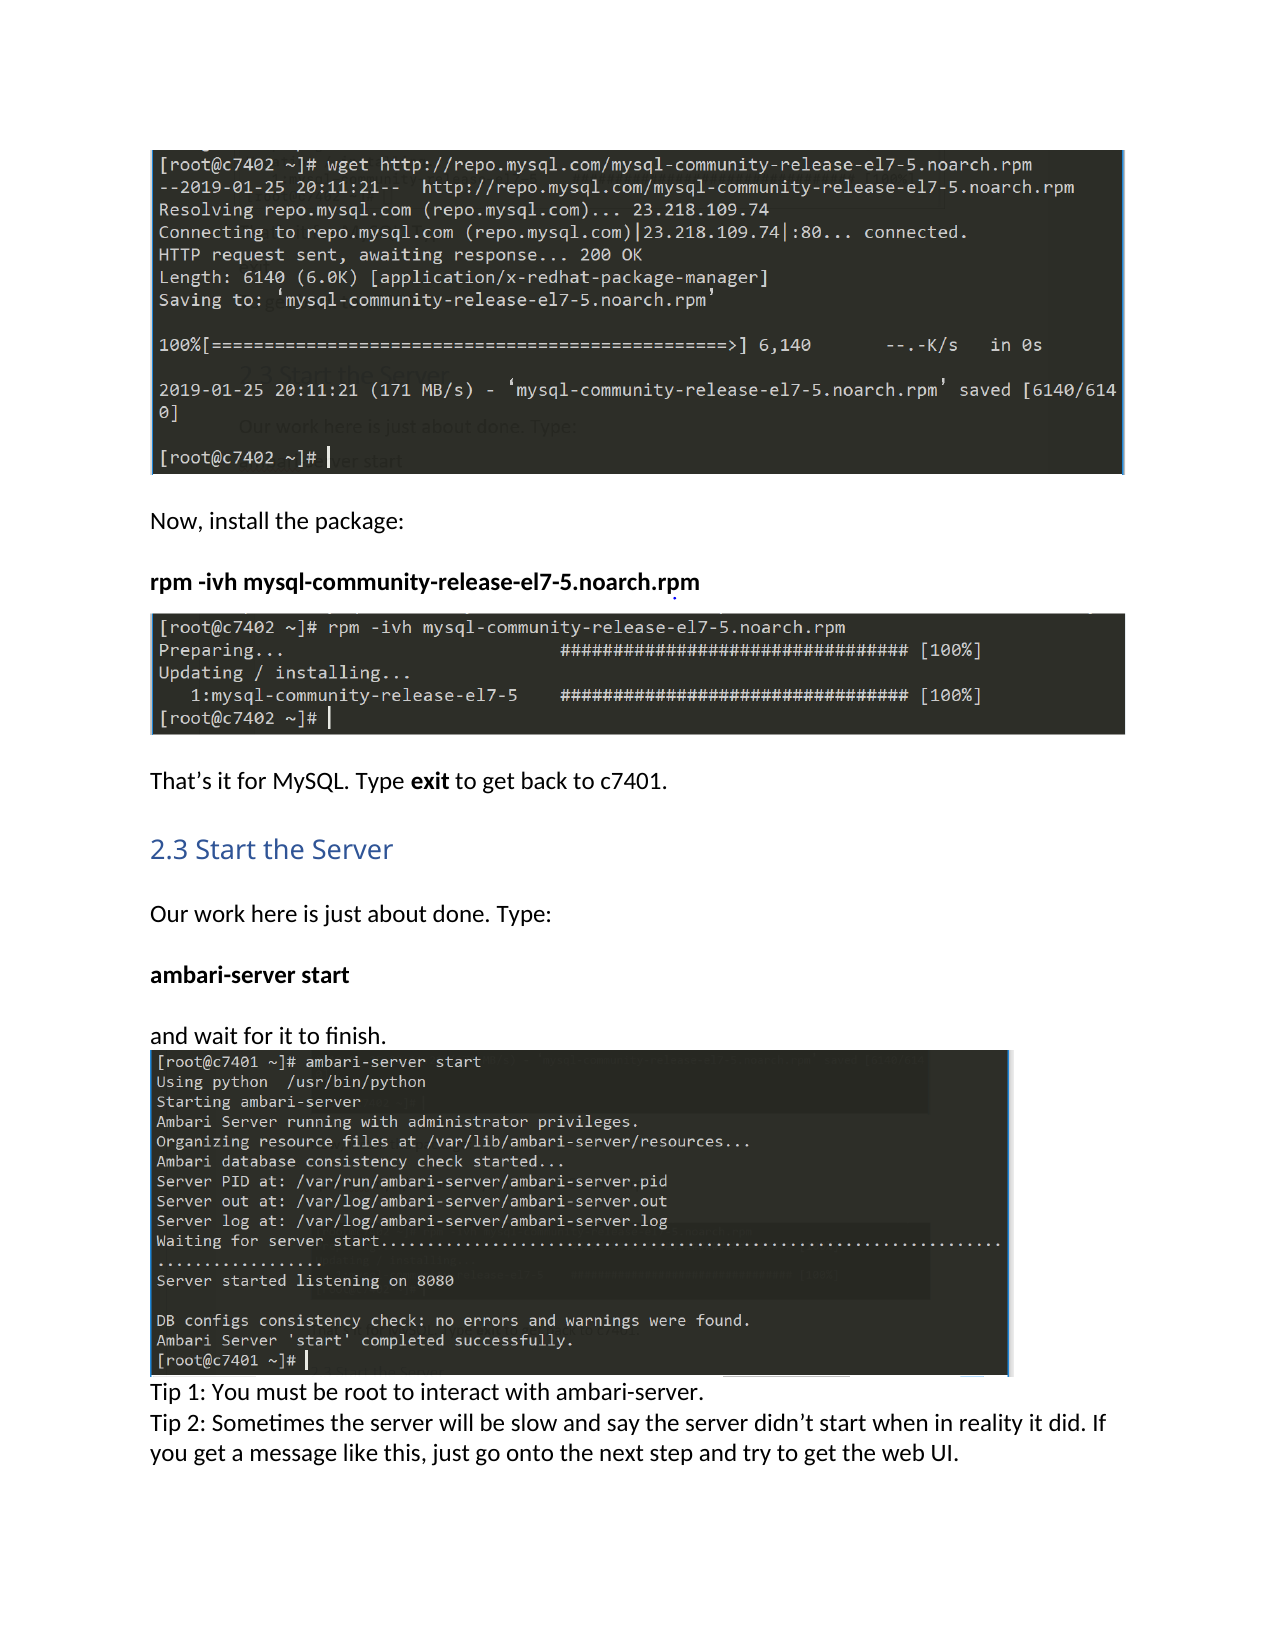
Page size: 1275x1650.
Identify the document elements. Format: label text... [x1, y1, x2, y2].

text Tip 2: Sometimes the server will be slow and say the server didn’t start when in reality it did. If you get a message like this, just go onto the next step and try to get the web UI. [150, 1407, 1125, 1468]
text ambari-server start [150, 959, 1125, 989]
text Our work here is just about done. Type: [150, 898, 1125, 928]
text That’s it for MySQL. Type exit to get back to c7401. [150, 765, 1125, 796]
text rpm -ivh mysql-community-release-el7-5.noarch.rpm [150, 566, 1125, 596]
text Now, install the package: [150, 505, 1125, 536]
text and wait for it to finish. [150, 1020, 1125, 1050]
picture [150, 1050, 1014, 1377]
picture [150, 150, 1125, 475]
picture [150, 596, 1125, 735]
subtitle 2.3 Start the Server [150, 830, 1125, 867]
text Tip 1: You must be root to interact with ambari-server. [150, 1376, 1125, 1407]
